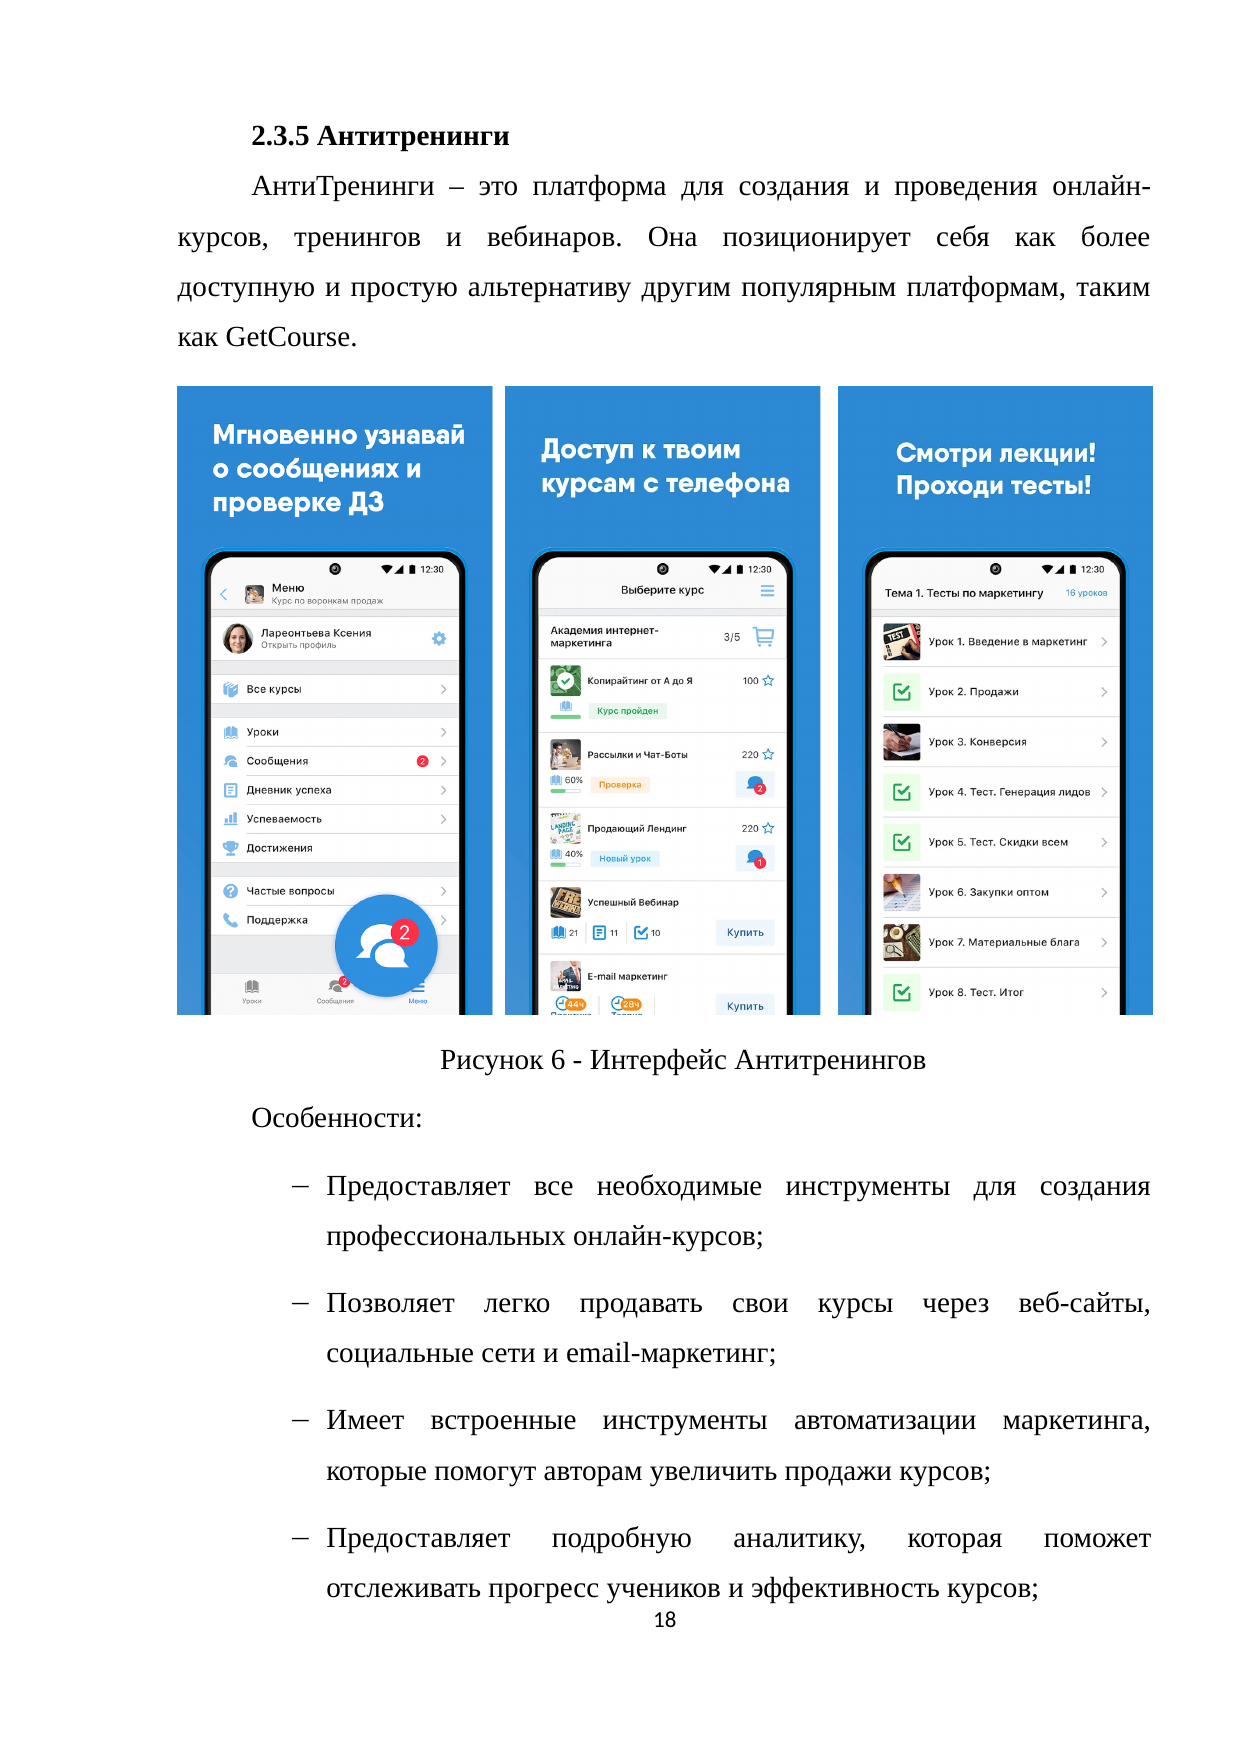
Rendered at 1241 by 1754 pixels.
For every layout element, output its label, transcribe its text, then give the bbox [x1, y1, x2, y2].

text Предоставляет все необходимые инструменты для создания профессиональных онлайн-курсов; [288, 1168, 1152, 1252]
text Интерфейс Антитренингов [215, 1042, 1152, 1076]
text Позволяет легко продавать свои курсы через веб-сайты, социальные сети и email-маркетинг; [288, 1285, 1152, 1369]
text Предоставляет подробную аналитику, которая поможет отслеживать прогресс учеников и эффективность курсов; [288, 1520, 1152, 1604]
text Антитренинги [251, 118, 1152, 152]
text Имеет встроенные инструменты автоматизации маркетинга, которые помогут авторам увеличить продажи курсов; [288, 1402, 1152, 1486]
picture [177, 386, 1153, 1015]
text АнтиТренинги – это платформа для создания и проведения онлайн-курсов, тренингов и вебинаров. Она позиционирует себя как более доступную и простую альтернативу другим популярным платформам, таким как GetCourse. [177, 168, 1152, 353]
text Особенности: [177, 1101, 1152, 1134]
